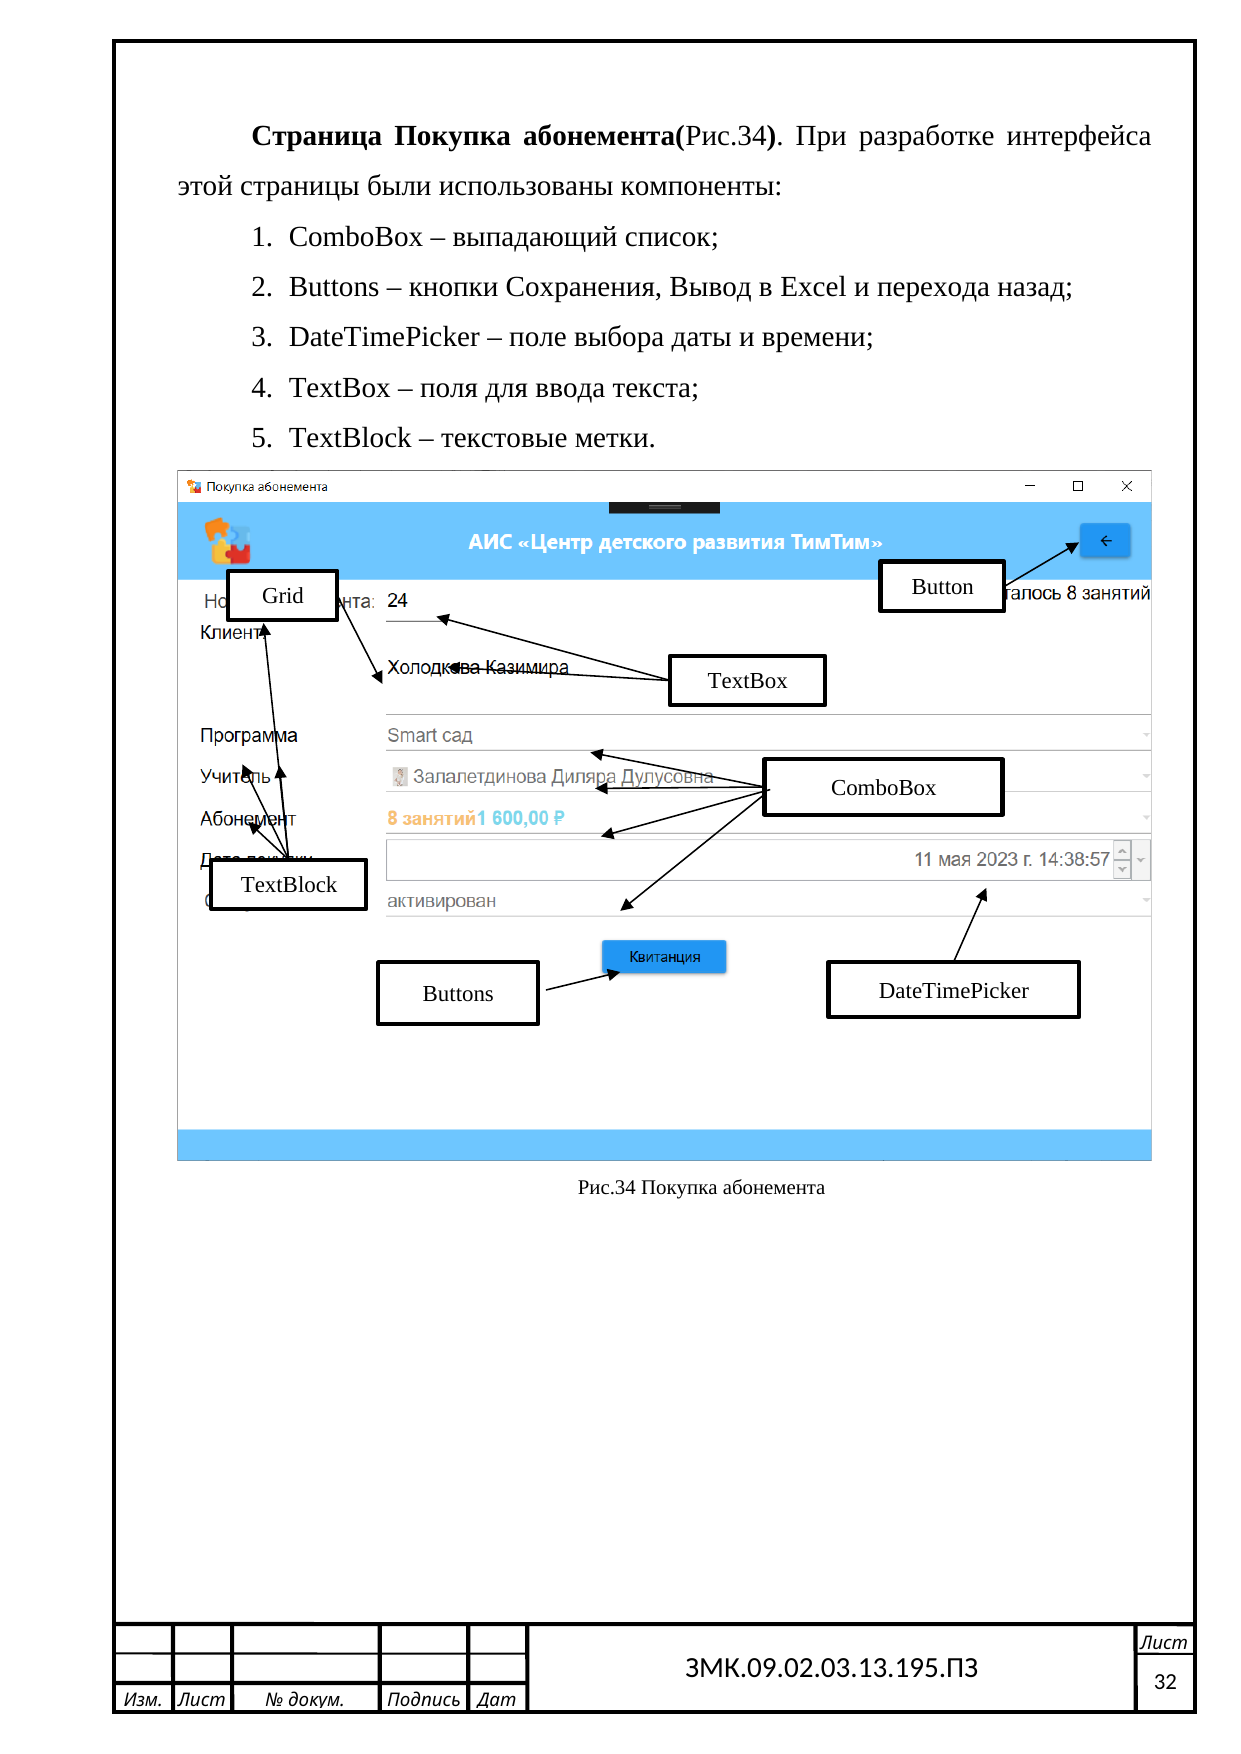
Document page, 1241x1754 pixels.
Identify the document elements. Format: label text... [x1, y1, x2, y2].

list Buttons – кнопки Сохранения, Вывод в Excel и перехода назад; [251, 269, 1152, 303]
text Страница Покупка абонемента(Рис.34). При разработке интерфейса этой страницы были использованы компоненты: [177, 118, 1152, 202]
list ComboBox – выпадающий список; [251, 219, 1152, 252]
list DateTimePicker – поле выбора даты и времени; [251, 319, 1152, 353]
picture [177, 470, 1152, 1161]
text Рис.34 Покупка абонемента [177, 1175, 1152, 1199]
list TextBlock – текстовые метки. [251, 420, 1152, 453]
list TextBox – поля для ввода текста; [251, 370, 1152, 403]
